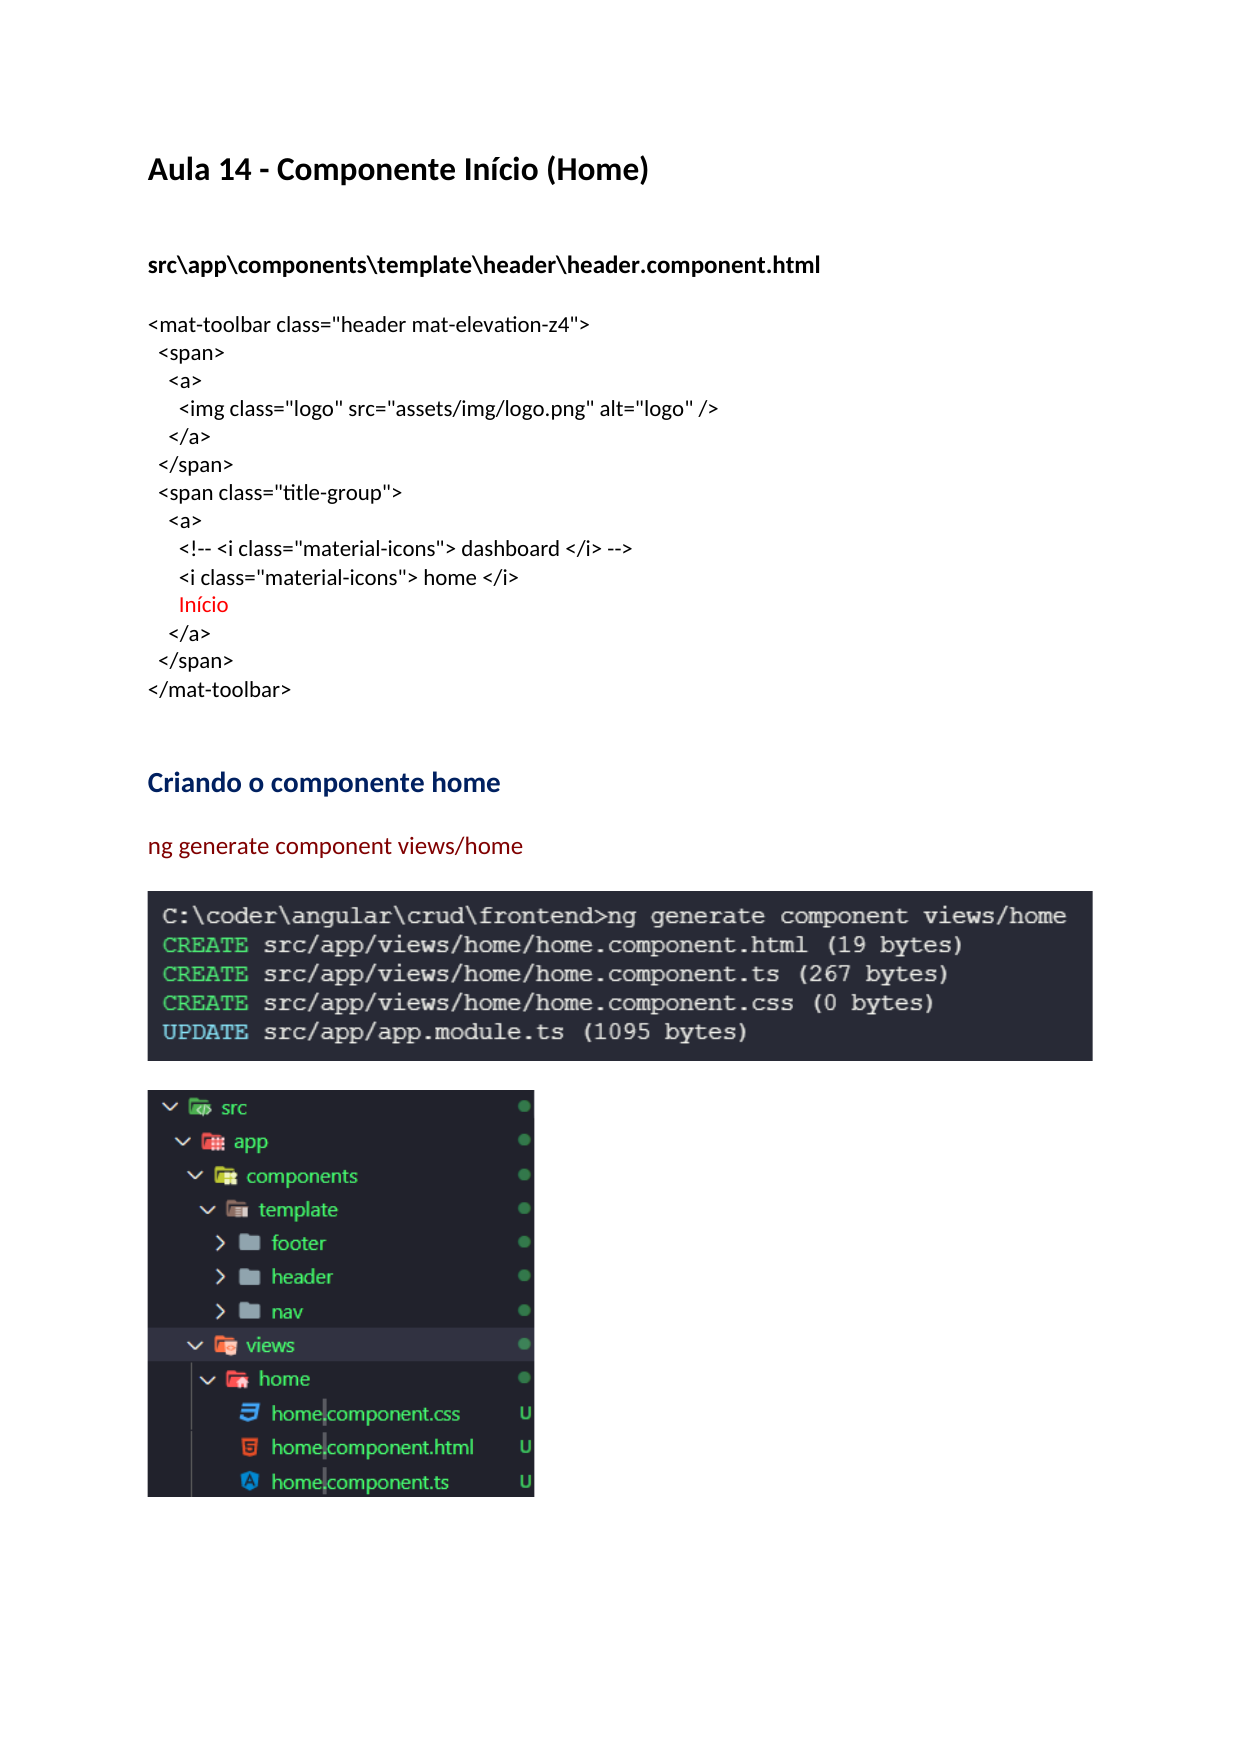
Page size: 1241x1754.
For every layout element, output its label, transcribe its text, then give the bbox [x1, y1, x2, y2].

text </span> [148, 451, 1092, 478]
text <img class="logo" src="assets/img/logo.png" alt="logo" /> [148, 394, 1092, 422]
text </span> [148, 647, 1092, 675]
text </a> [148, 422, 1092, 451]
text ng generate component views/home [148, 830, 1092, 860]
text Início [148, 591, 1092, 619]
text <span class="title-group"> [148, 478, 1092, 507]
text </a> [148, 619, 1092, 647]
subtitle Criando o componente home [148, 764, 1092, 799]
picture [147, 891, 1093, 1061]
text <mat-toolbar class="header mat-elevation-z4"> [148, 310, 1092, 338]
text </mat-toolbar> [148, 675, 1092, 703]
picture [147, 1090, 535, 1497]
text <!-- <i class="material-icons"> dashboard </i> --> [148, 534, 1092, 563]
text <i class="material-icons"> home </i> [148, 563, 1092, 591]
text <span> [148, 338, 1092, 366]
text src\app\components\template\header\header.component.html [148, 249, 1092, 280]
text <a> [148, 366, 1092, 394]
subtitle Aula 14 - Componente Início (Home) [148, 148, 1092, 188]
text <a> [148, 507, 1092, 534]
